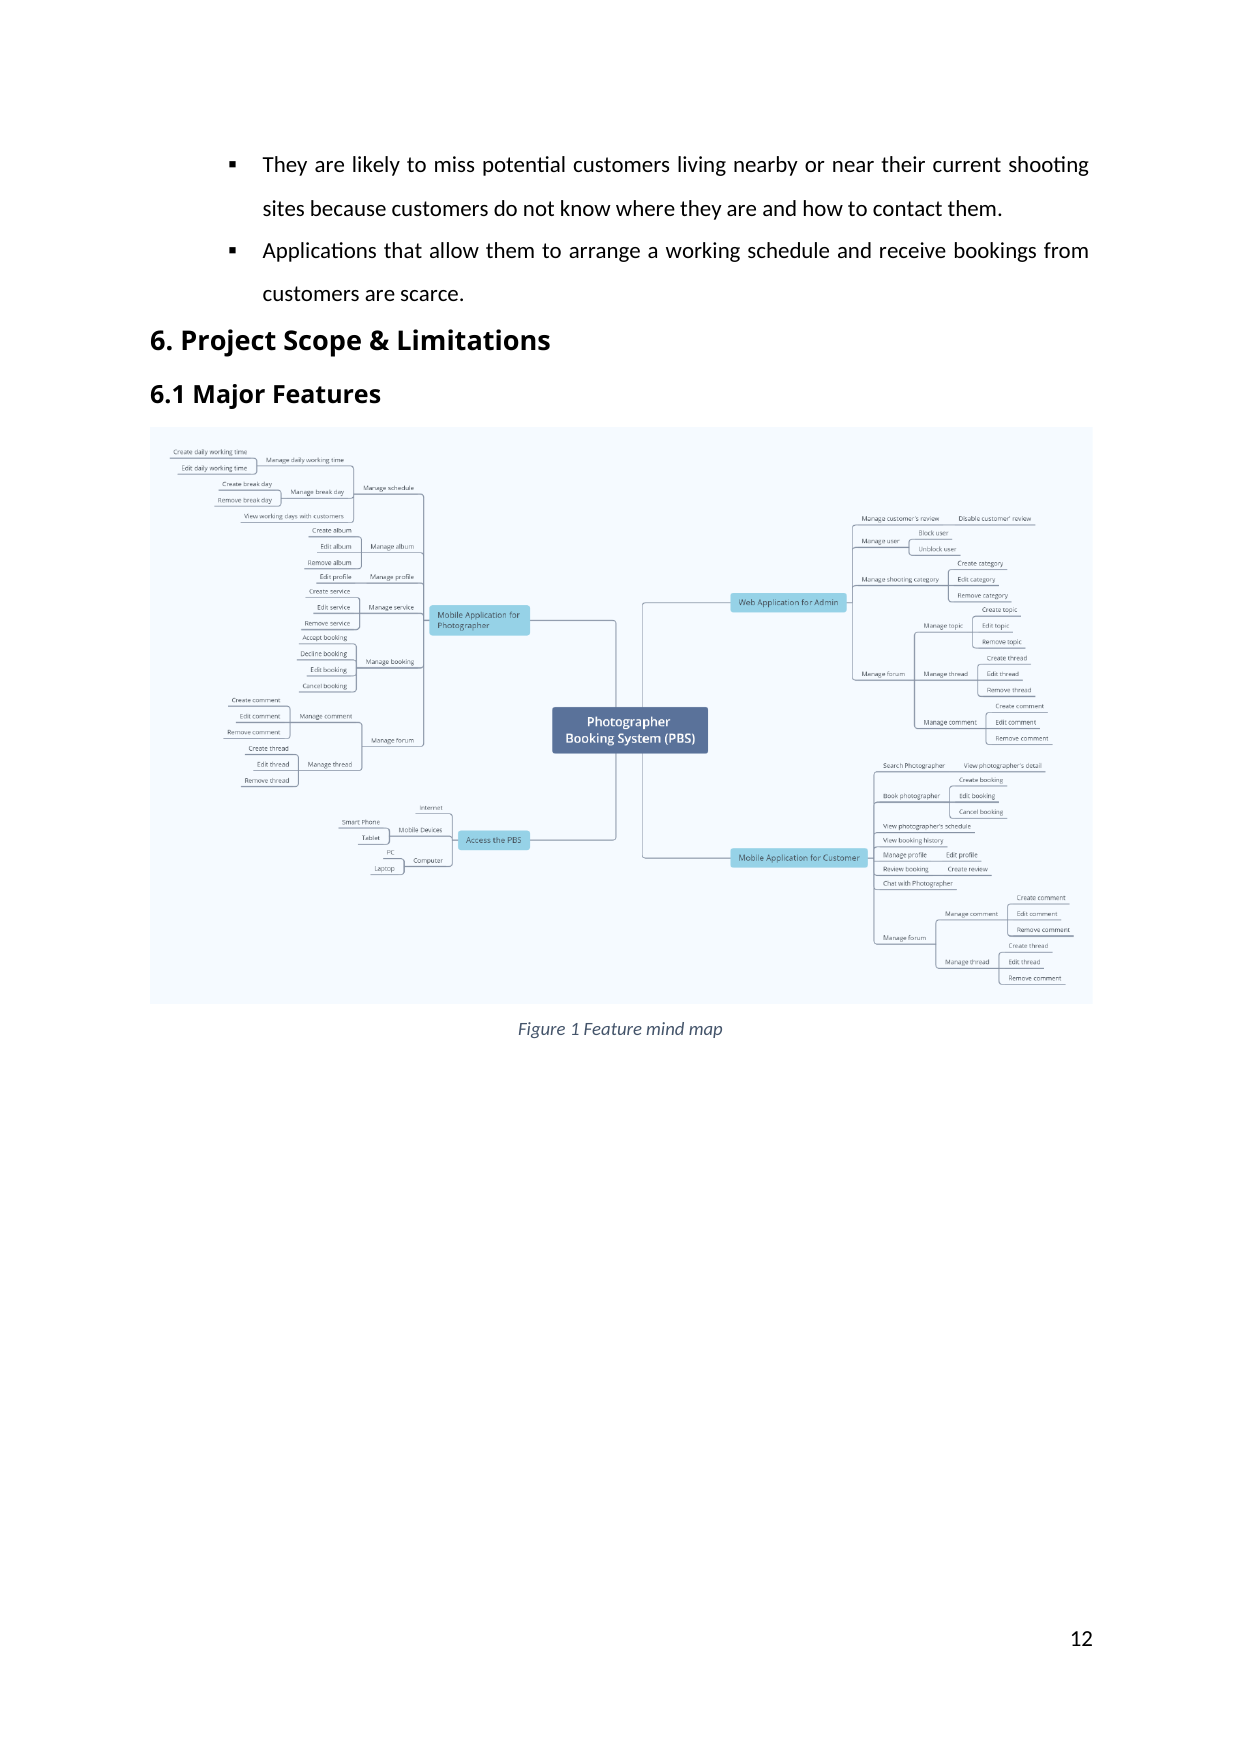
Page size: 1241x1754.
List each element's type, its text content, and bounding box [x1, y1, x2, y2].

picture [150, 427, 1093, 1004]
subtitle 6.1 Major Features [150, 377, 1093, 411]
subtitle 6. Project Scope & Limitations [150, 321, 1093, 358]
text Figure 1 Feature mind map [150, 1017, 1093, 1040]
list They are likely to miss potential customers living nearby or near their current shooting sites because customers do not know where they are and how to contact them. [225, 150, 1091, 222]
list Applications that allow them to arrange a working schedule and receive bookings from customers are scarce. [225, 236, 1091, 307]
